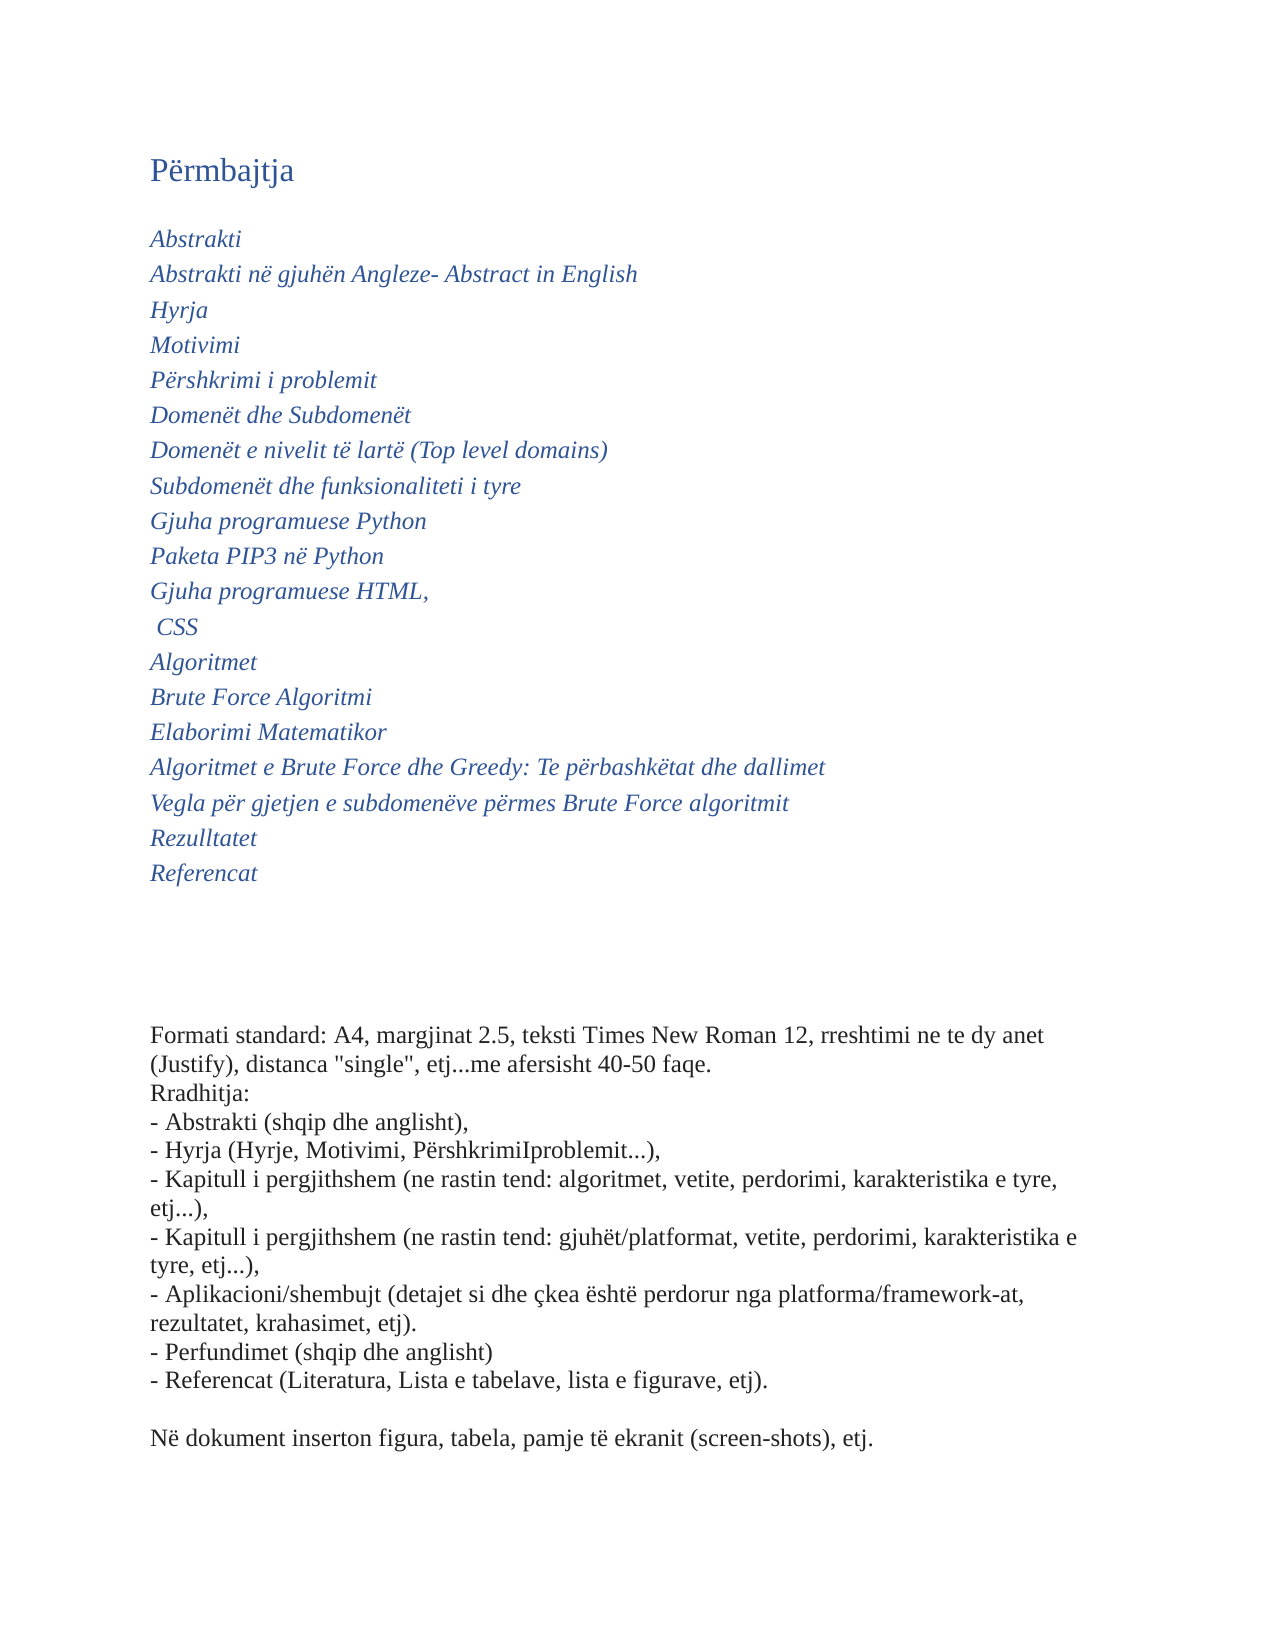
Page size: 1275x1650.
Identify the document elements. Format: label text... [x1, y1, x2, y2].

subtitle Elaborimi Matematikor [150, 717, 1125, 746]
text Në dokument inserton figura, tabela, pamje të ekranit (screen-shots), etj. [150, 1423, 1125, 1452]
subtitle Domenët e nivelit të lartë (Top level domains) [150, 436, 1125, 464]
subtitle Përshkrimi i problemit [150, 365, 1125, 394]
subtitle Abstrakti në gjuhën Angleze- Abstract in English [150, 259, 1125, 288]
subtitle Rezulltatet [150, 823, 1125, 852]
text - Kapitull i pergjithshem (ne rastin tend: algoritmet, vetite, perdorimi, karakteristika e tyre, etj...), [150, 1164, 1125, 1222]
text - Referencat (Literatura, Lista e tabelave, lista e figurave, etj). [150, 1365, 1125, 1394]
text - Kapitull i pergjithshem (ne rastin tend: gjuhët/platformat, vetite, perdorimi, karakteristika e tyre, etj...), [150, 1222, 1125, 1279]
subtitle Algoritmet e Brute Force dhe Greedy: Te përbashkëtat dhe dallimet [150, 752, 1125, 781]
subtitle Paketa PIP3 në Python [150, 541, 1125, 570]
text - Abstrakti (shqip dhe anglisht), [150, 1107, 1125, 1135]
subtitle CSS [150, 612, 1125, 640]
text - Hyrja (Hyrje, Motivimi, PërshkrimiIproblemit...), [150, 1135, 1125, 1164]
subtitle Brute Force Algoritmi [150, 682, 1125, 711]
subtitle Abstrakti [150, 224, 1125, 253]
text Rradhitja: [150, 1078, 1125, 1107]
subtitle Subdomenët dhe funksionaliteti i tyre [150, 471, 1125, 499]
text - Aplikacioni/shembujt (detajet si dhe çkea është perdorur nga platforma/framework-at, rezultatet, krahasimet, etj). [150, 1279, 1125, 1337]
subtitle Hyrja [150, 295, 1125, 323]
subtitle Gjuha programuese HTML, [150, 576, 1125, 605]
text Formati standard: A4, margjinat 2.5, teksti Times New Roman 12, rreshtimi ne te dy anet (Justify), distanca "single", etj...me afersisht 40-50 faqe. [150, 1020, 1125, 1078]
subtitle Referencat [150, 858, 1125, 887]
subtitle Përmbajtja [150, 150, 1125, 188]
subtitle Domenët dhe Subdomenët [150, 400, 1125, 429]
subtitle Gjuha programuese Python [150, 506, 1125, 535]
subtitle Algoritmet [150, 647, 1125, 676]
subtitle Vegla për gjetjen e subdomenëve përmes Brute Force algoritmit [150, 788, 1125, 816]
text - Perfundimet (shqip dhe anglisht) [150, 1337, 1125, 1365]
subtitle Motivimi [150, 330, 1125, 359]
